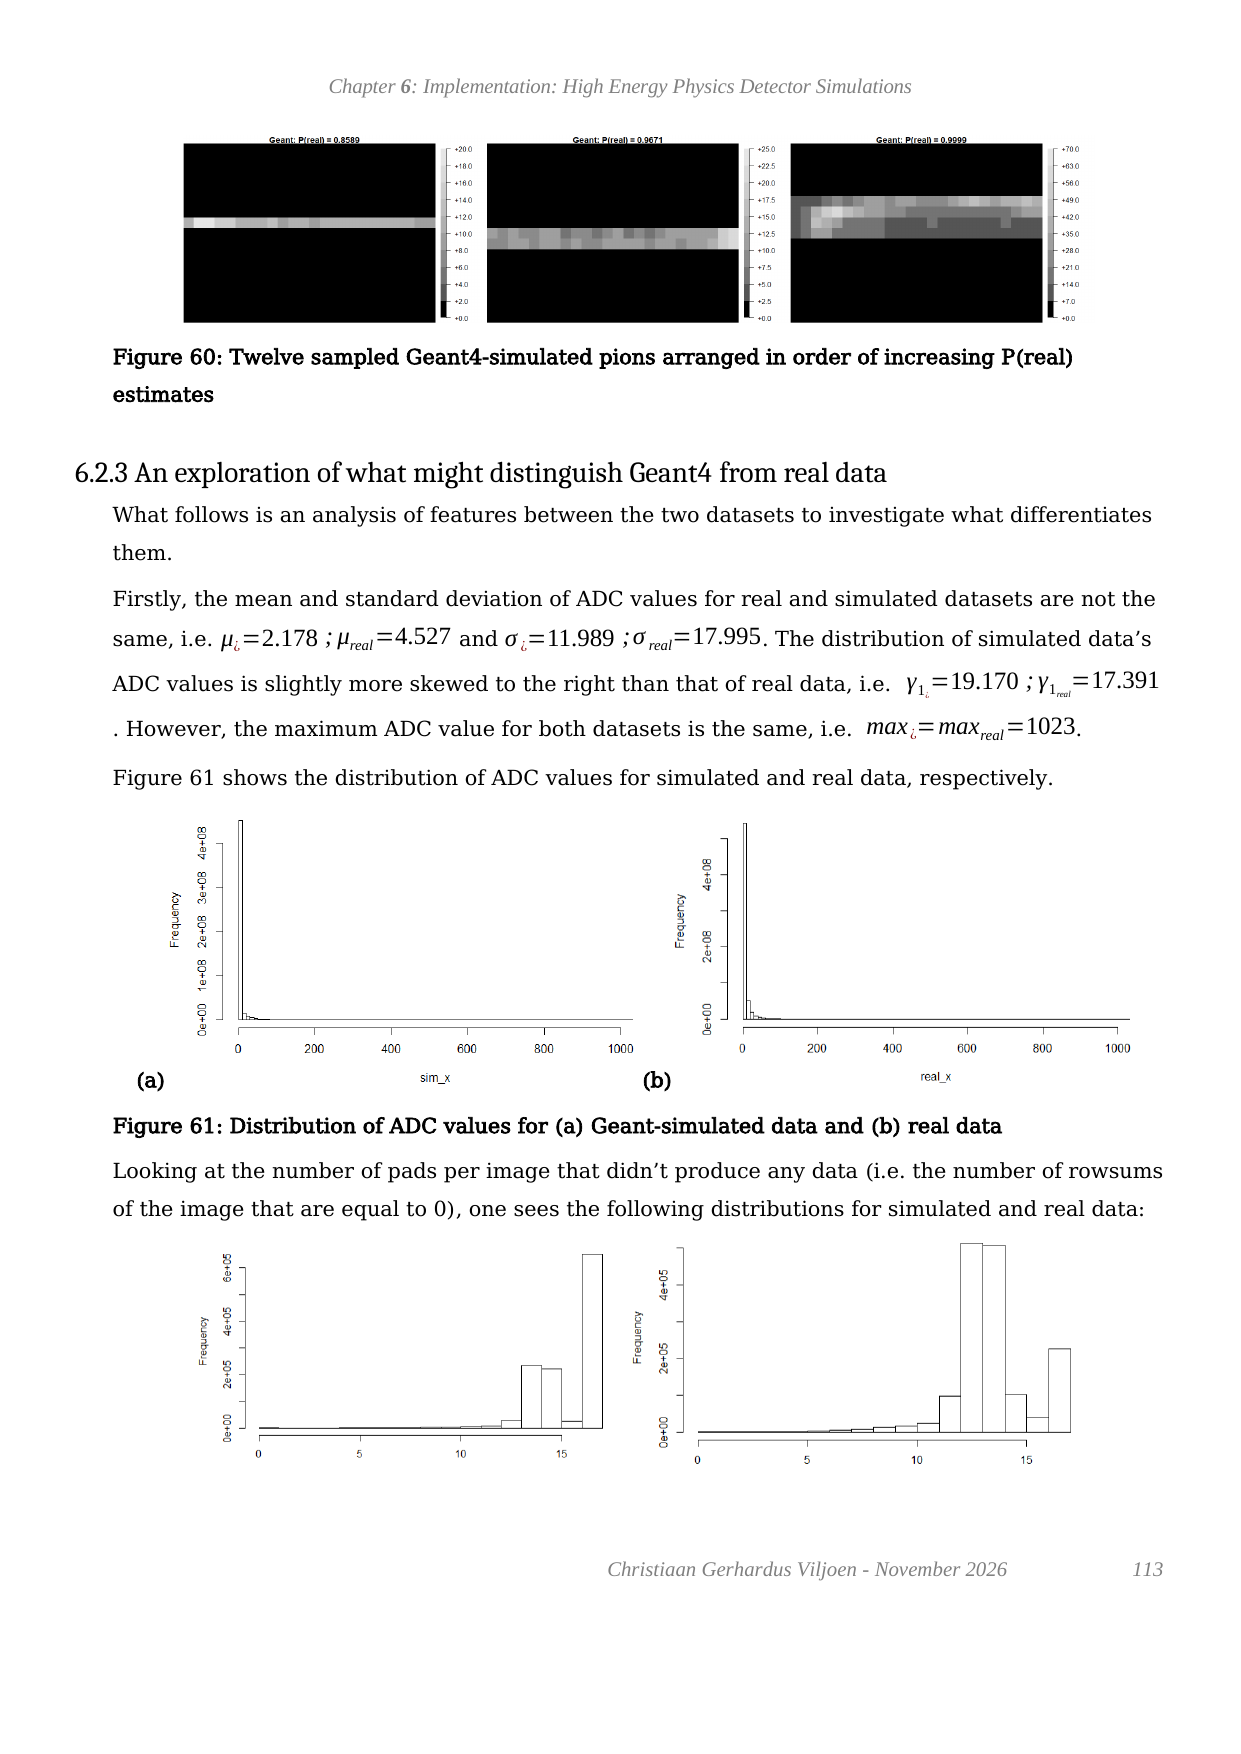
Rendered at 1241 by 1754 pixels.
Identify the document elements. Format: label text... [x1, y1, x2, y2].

text Figure 60: Twelve sampled Geant4-simulated pions arranged in order of increasing P(real) estimates [112, 343, 1165, 406]
text What follows is an analysis of features between the two datasets to investigate what differentiates them. [112, 502, 1165, 564]
picture [183, 135, 1095, 323]
subtitle An exploration of what might distinguish Geant4 from real data [75, 456, 1165, 489]
text Figure 61: Distribution of ADC values for (a) Geant-simulated data and (b) real data [112, 1112, 1165, 1137]
picture [165, 810, 642, 1088]
picture [196, 1241, 1082, 1472]
text Looking at the number of pads per image that didn’t produce any data (i.e. the number of rowsums of the image that are equal to 0), one sees the following distributions for simulated and real data: [112, 1158, 1165, 1221]
text Firstly, the mean and standard deviation of ADC values for real and simulated datasets are not the same, i.e. and . The distribution of simulated data’s ADC values is slightly more skewed to the right than that of real data, i.e. . However, the maximum ADC value for both datasets is the same, i.e. . [112, 585, 1165, 744]
text Figure 57 shows the distribution of ADC values for simulated and real data, respectively. [112, 765, 1165, 790]
picture [672, 811, 1143, 1088]
